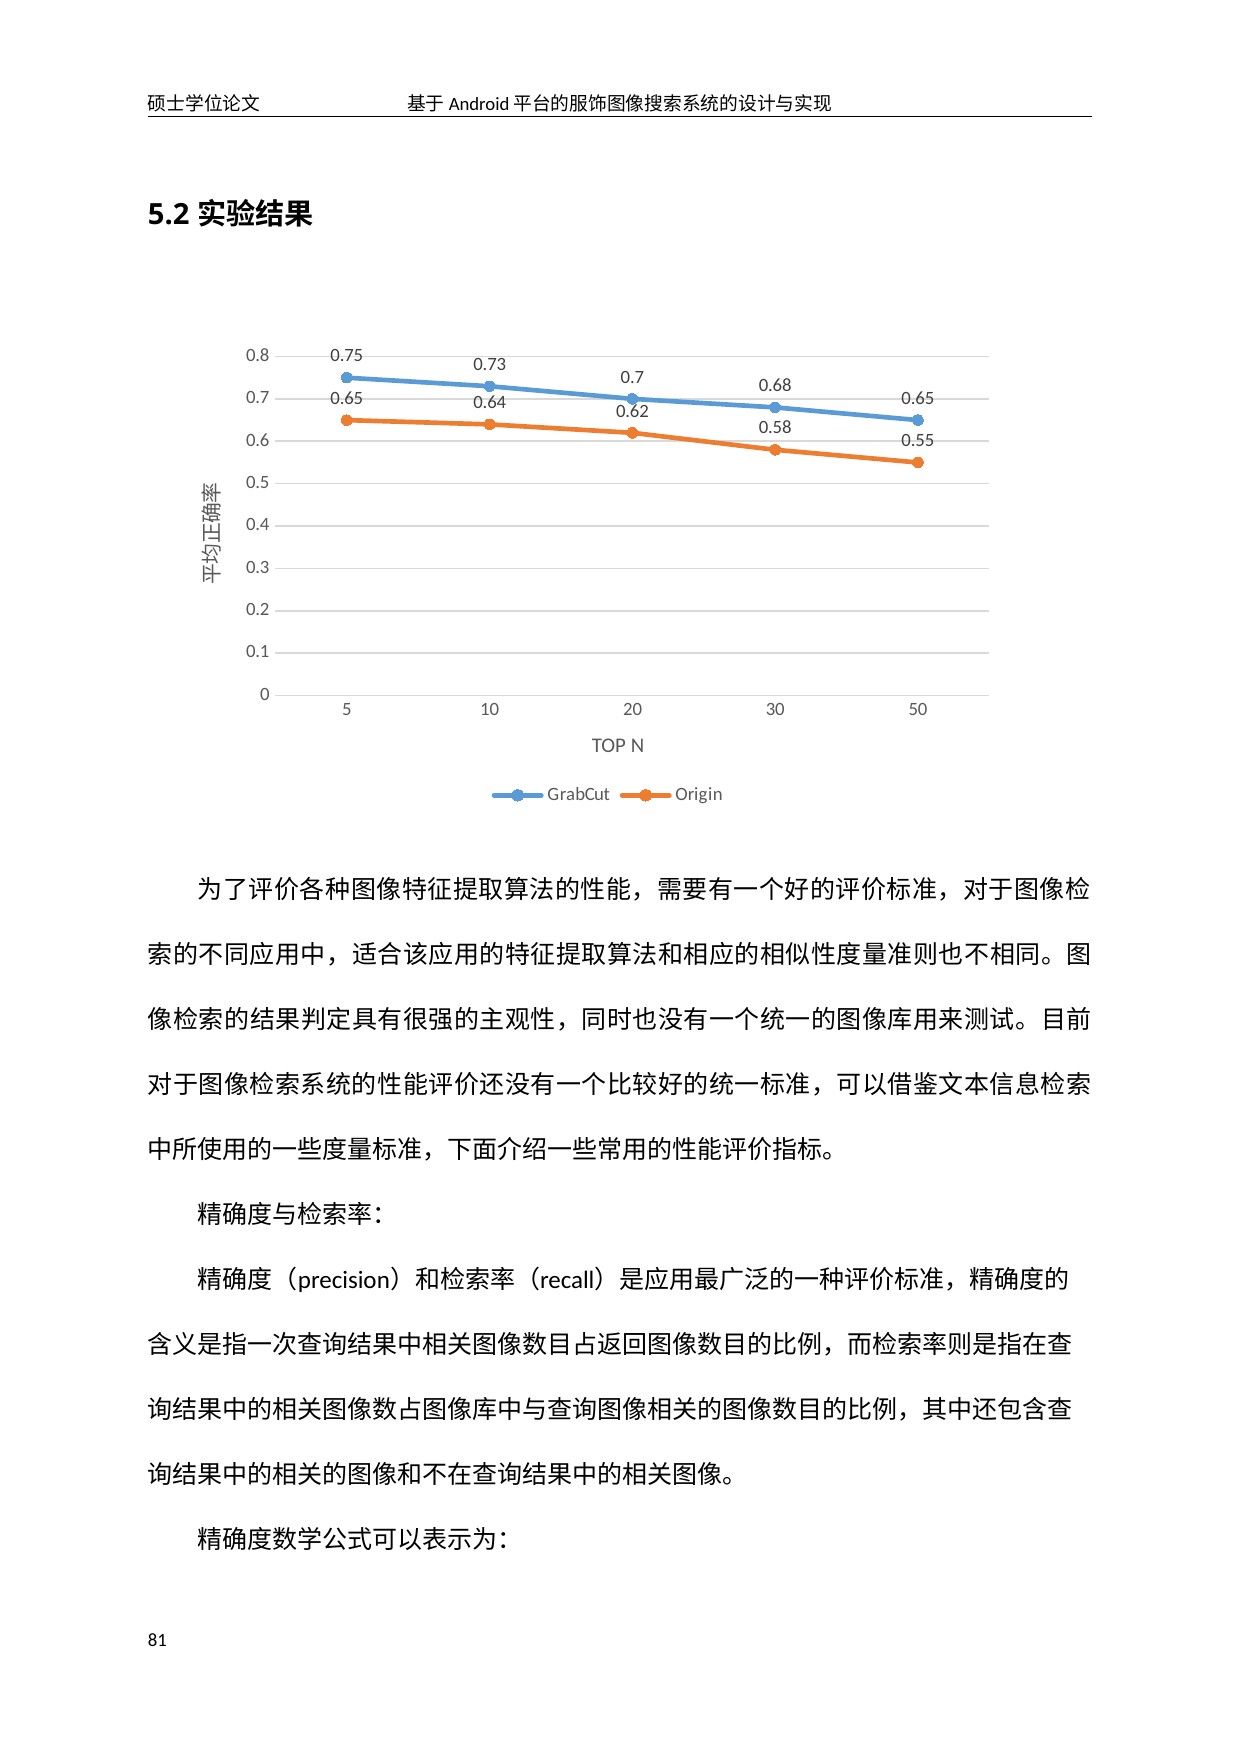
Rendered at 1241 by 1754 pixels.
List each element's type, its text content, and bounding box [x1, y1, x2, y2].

list 精确度（precision）和检索率（recall）是应用最广泛的一种评价标准，精确度的含义是指一次查询结果中相关图像数目占返回图像数目的比例，而检索率则是指在查询结果中的相关图像数占图像库中与查询图像相关的图像数目的比例，其中还包含查询结果中的相关的图像和不在查询结果中的相关图像。 [148, 1245, 1092, 1505]
subtitle 5.2 实验结果 [148, 180, 1092, 245]
list 精确度数学公式可以表示为： [148, 1505, 1092, 1570]
list 精确度与检索率： [148, 1180, 1092, 1245]
list 为了评价各种图像特征提取算法的性能，需要有一个好的评价标准，对于图像检索的不同应用中，适合该应用的特征提取算法和相应的相似性度量准则也不相同。图像检索的结果判定具有很强的主观性，同时也没有一个统一的图像库用来测试。目前对于图像检索系统的性能评价还没有一个比较好的统一标准，可以借鉴文本信息检索中所使用的一些度量标准，下面介绍一些常用的性能评价指标。 [148, 270, 1092, 1180]
